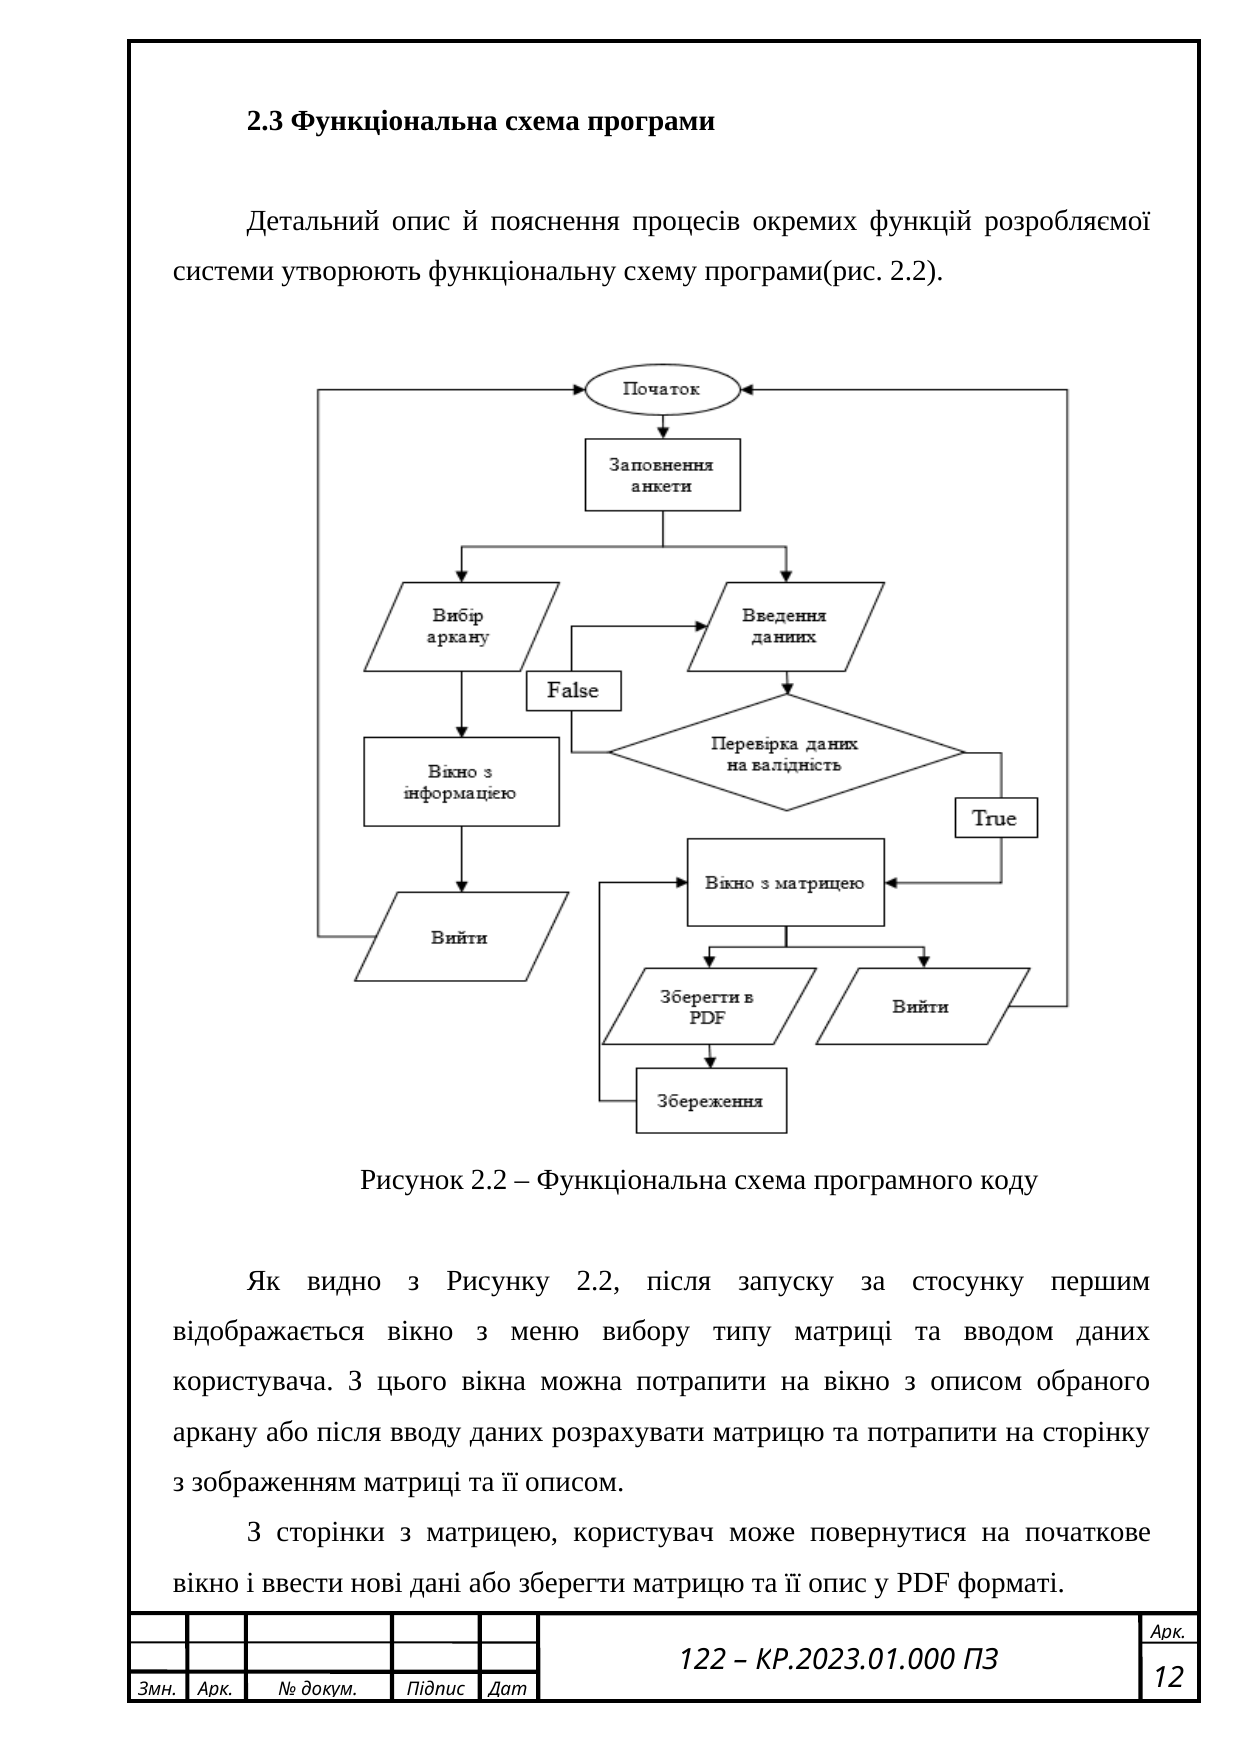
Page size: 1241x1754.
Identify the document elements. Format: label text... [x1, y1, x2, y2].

text З сторінки з матрицею, користувач може повернутися на початкове вікно і ввести нові дані або зберегти матрицю та її опис у PDF форматі. [173, 1514, 1152, 1598]
text Як видно з Рисунку 2.2, після запуску за стосунку першим відображається вікно з меню вибору типу матриці та вводом даних користувача. З цього вікна можна потрапити на вікно з описом обраного аркану або після вводу даних розрахувати матрицю та потрапити на сторінку з зображенням матриці та її описом. [173, 1263, 1152, 1498]
text Рисунок 2.2 – Функціональна схема програмного коду [173, 1162, 1152, 1196]
text 2.3 Функціональна схема програми [173, 103, 1152, 136]
text Детальний опис й пояснення процесів окремих функцій розробляємої системи утворюють функціональну схему програми(рис. 2.2). [173, 203, 1152, 287]
picture [246, 354, 1116, 1148]
